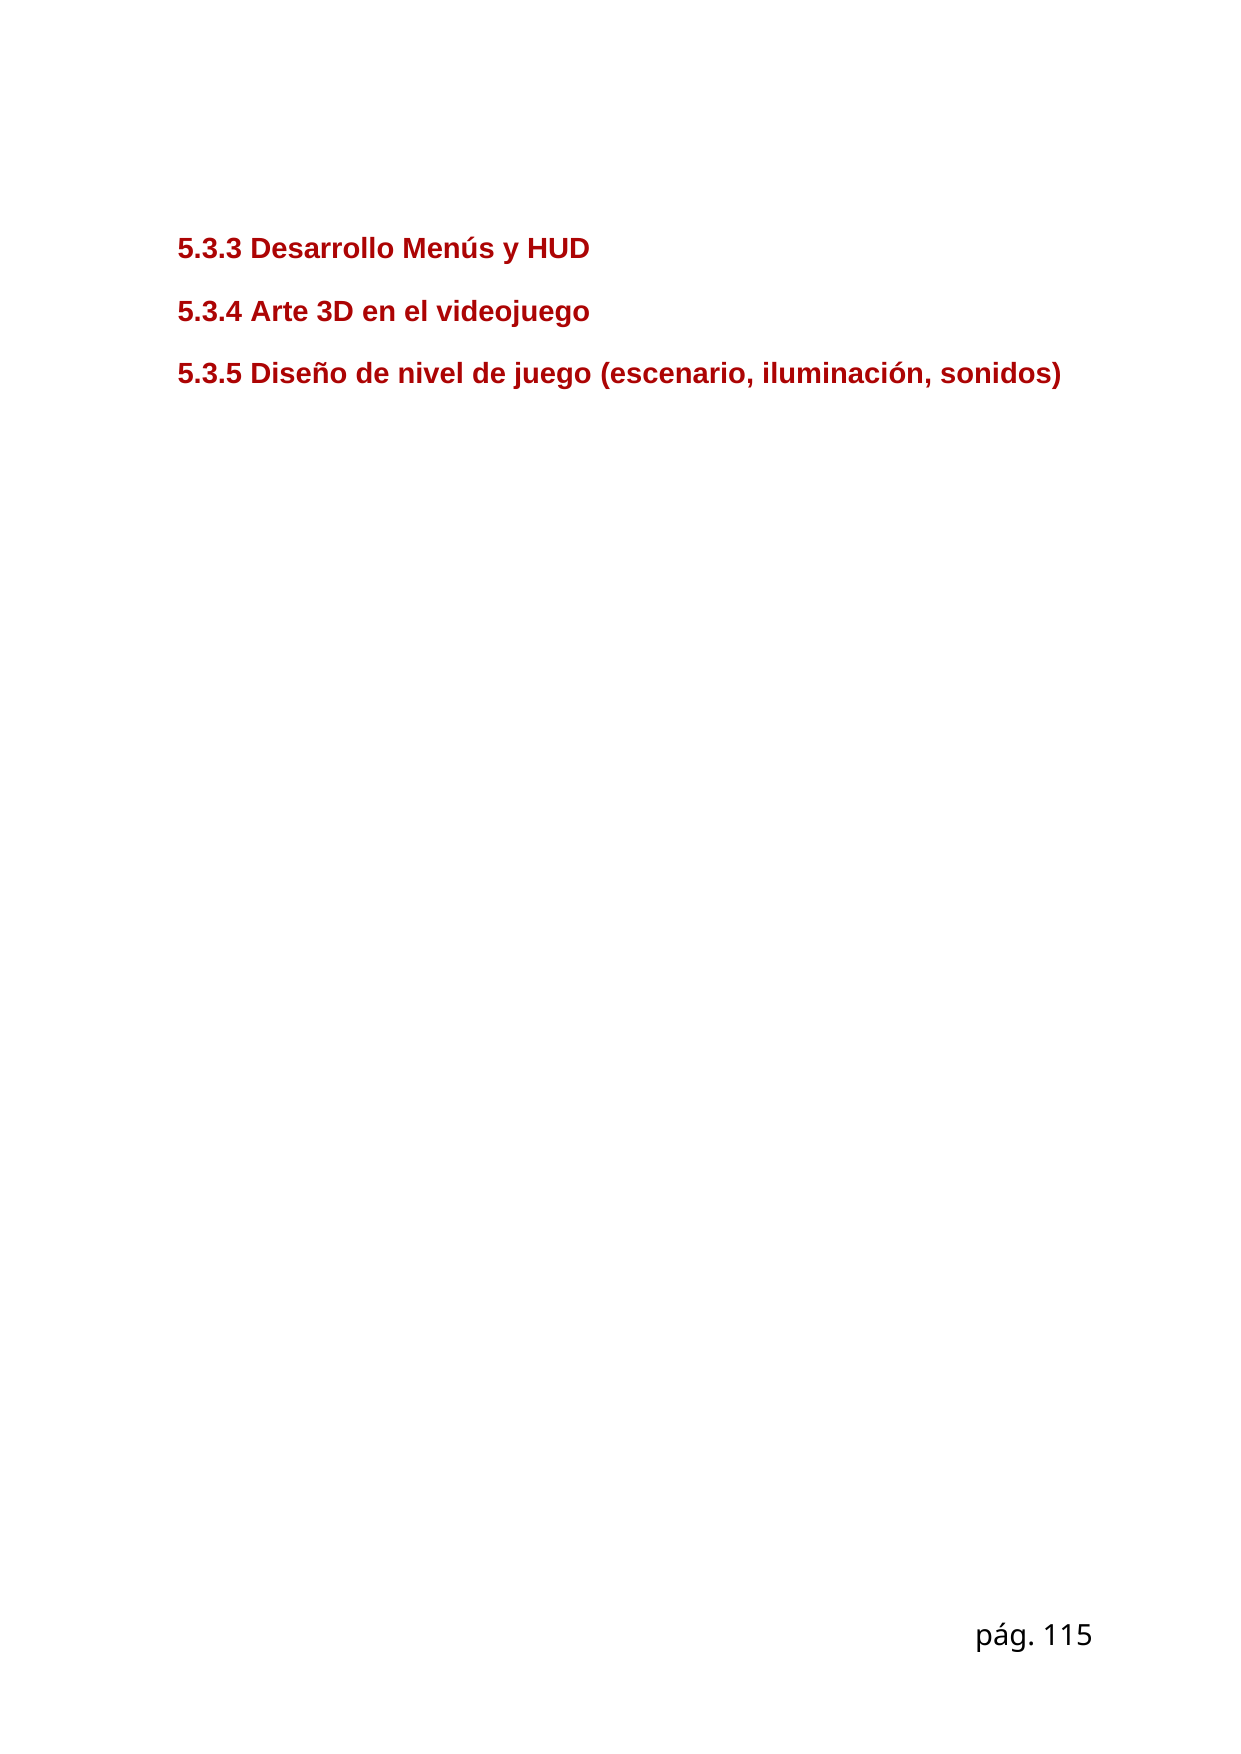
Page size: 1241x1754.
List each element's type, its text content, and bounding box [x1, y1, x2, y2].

subtitle 5.3.5 Diseño de nivel de juego (escenario, iluminación, sonidos) [177, 356, 1092, 390]
subtitle 5.3.3 Desarrollo Menús y HUD [177, 231, 1092, 264]
subtitle 5.3.4 Arte 3D en el videojuego [177, 294, 1092, 327]
